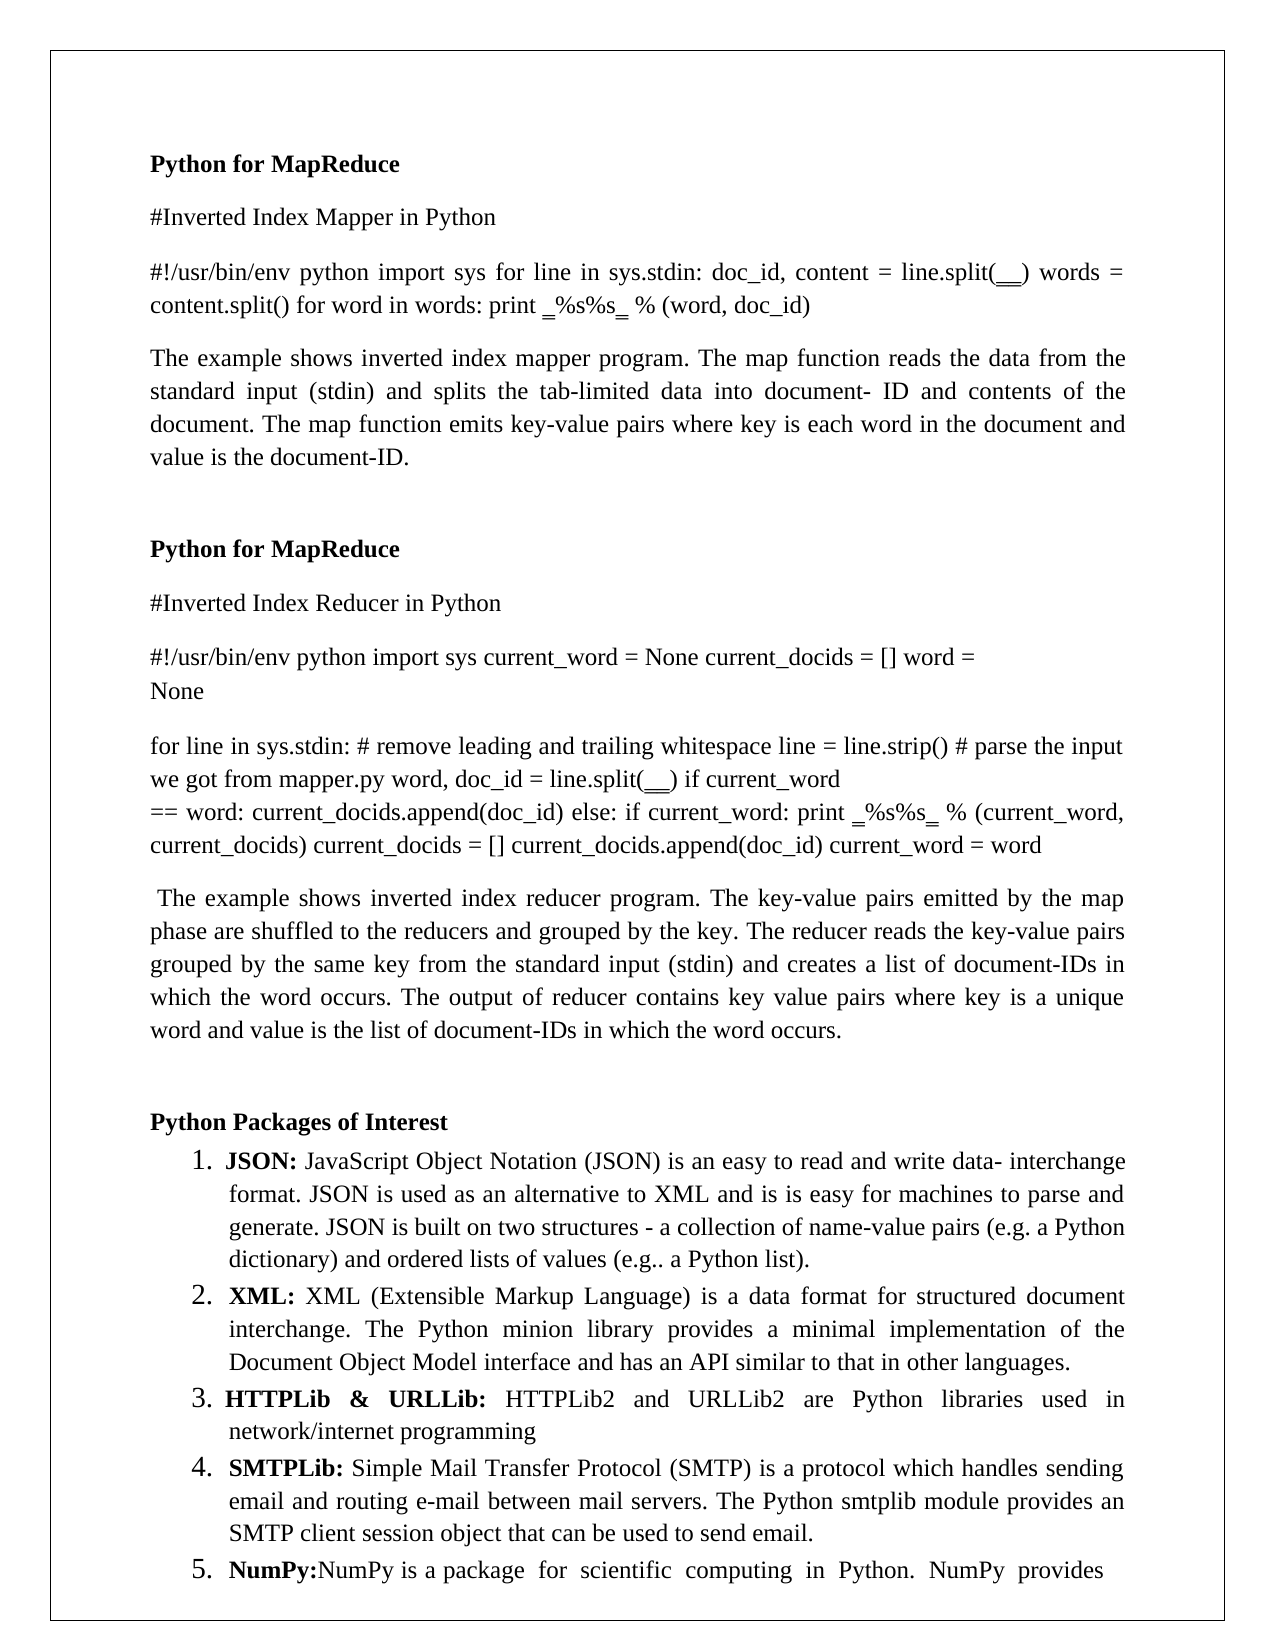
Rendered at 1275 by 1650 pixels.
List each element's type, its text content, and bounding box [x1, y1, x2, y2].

subtitle Python for MapReduce [150, 149, 1223, 178]
subtitle Python for MapReduce [150, 534, 1223, 563]
text The example shows inverted index reducer program. The key-value pairs emitted by the map phase are shuffled to the reducers and grouped by the key. The reducer reads the key-value pairs grouped by the same key from the standard input (stdin) and creates a list of document-IDs in which the word occurs. The output of reducer contains key value pairs where key is a unique word and value is the list of document-IDs in which the word occurs. [150, 883, 1126, 1044]
list NumPy:NumPy is a package for scientific computing in Python. NumPy provides [191, 1551, 1223, 1584]
text #Inverted Index Reducer in Python [150, 588, 1223, 616]
text #!/usr/bin/env python import sys for line in sys.stdin: doc_id, content = line.split(‗‗) words = content.split() for word in words: print ‗%s%s‗ % (word, doc_id) [150, 257, 1124, 319]
text None [150, 676, 1223, 705]
text #Inverted Index Mapper in Python [150, 202, 1223, 231]
subtitle Python Packages of Interest [150, 1107, 1223, 1135]
list HTTPLib & URLLib: HTTPLib2 and URLLib2 are Python libraries used in network/internet programming [191, 1380, 1125, 1445]
list XML: XML (Extensible Markup Language) is a data format for structured document interchange. The Python minion library provides a minimal implementation of the Document Object Model interface and has an API similar to that in other languages. [191, 1277, 1125, 1375]
text == word: current_docids.append(doc_id) else: if current_word: print ‗%s%s‗ % (current_word, current_docids) current_docids = [] current_docids.append(doc_id) current_word = word [150, 797, 1124, 859]
text for line in sys.stdin: # remove leading and trailing whitespace line = line.strip() # parse the input we got from mapper.py word, doc_id = line.split(‗‗) if current_word [150, 731, 1124, 793]
list JSON: JavaScript Object Notation (JSON) is an easy to read and write data- interchange format. JSON is used as an alternative to XML and is is easy for machines to parse and generate. JSON is built on two structures - a collection of name-value pairs (e.g. a Python dictionary) and ordered lists of values (e.g.. a Python list). [191, 1142, 1127, 1273]
list SMTPLib: Simple Mail Transfer Protocol (SMTP) is a protocol which handles sending email and routing e-mail between mail servers. The Python smtplib module provides an SMTP client session object that can be used to send email. [191, 1449, 1125, 1547]
text #!/usr/bin/env python import sys current_word = None current_docids = [] word = [150, 642, 1223, 671]
text The example shows inverted index mapper program. The map function reads the data from the standard input (stdin) and splits the tab-limited data into document- ID and contents of the document. The map function emits key-value pairs where key is each word in the document and value is the document-ID. [150, 343, 1127, 471]
